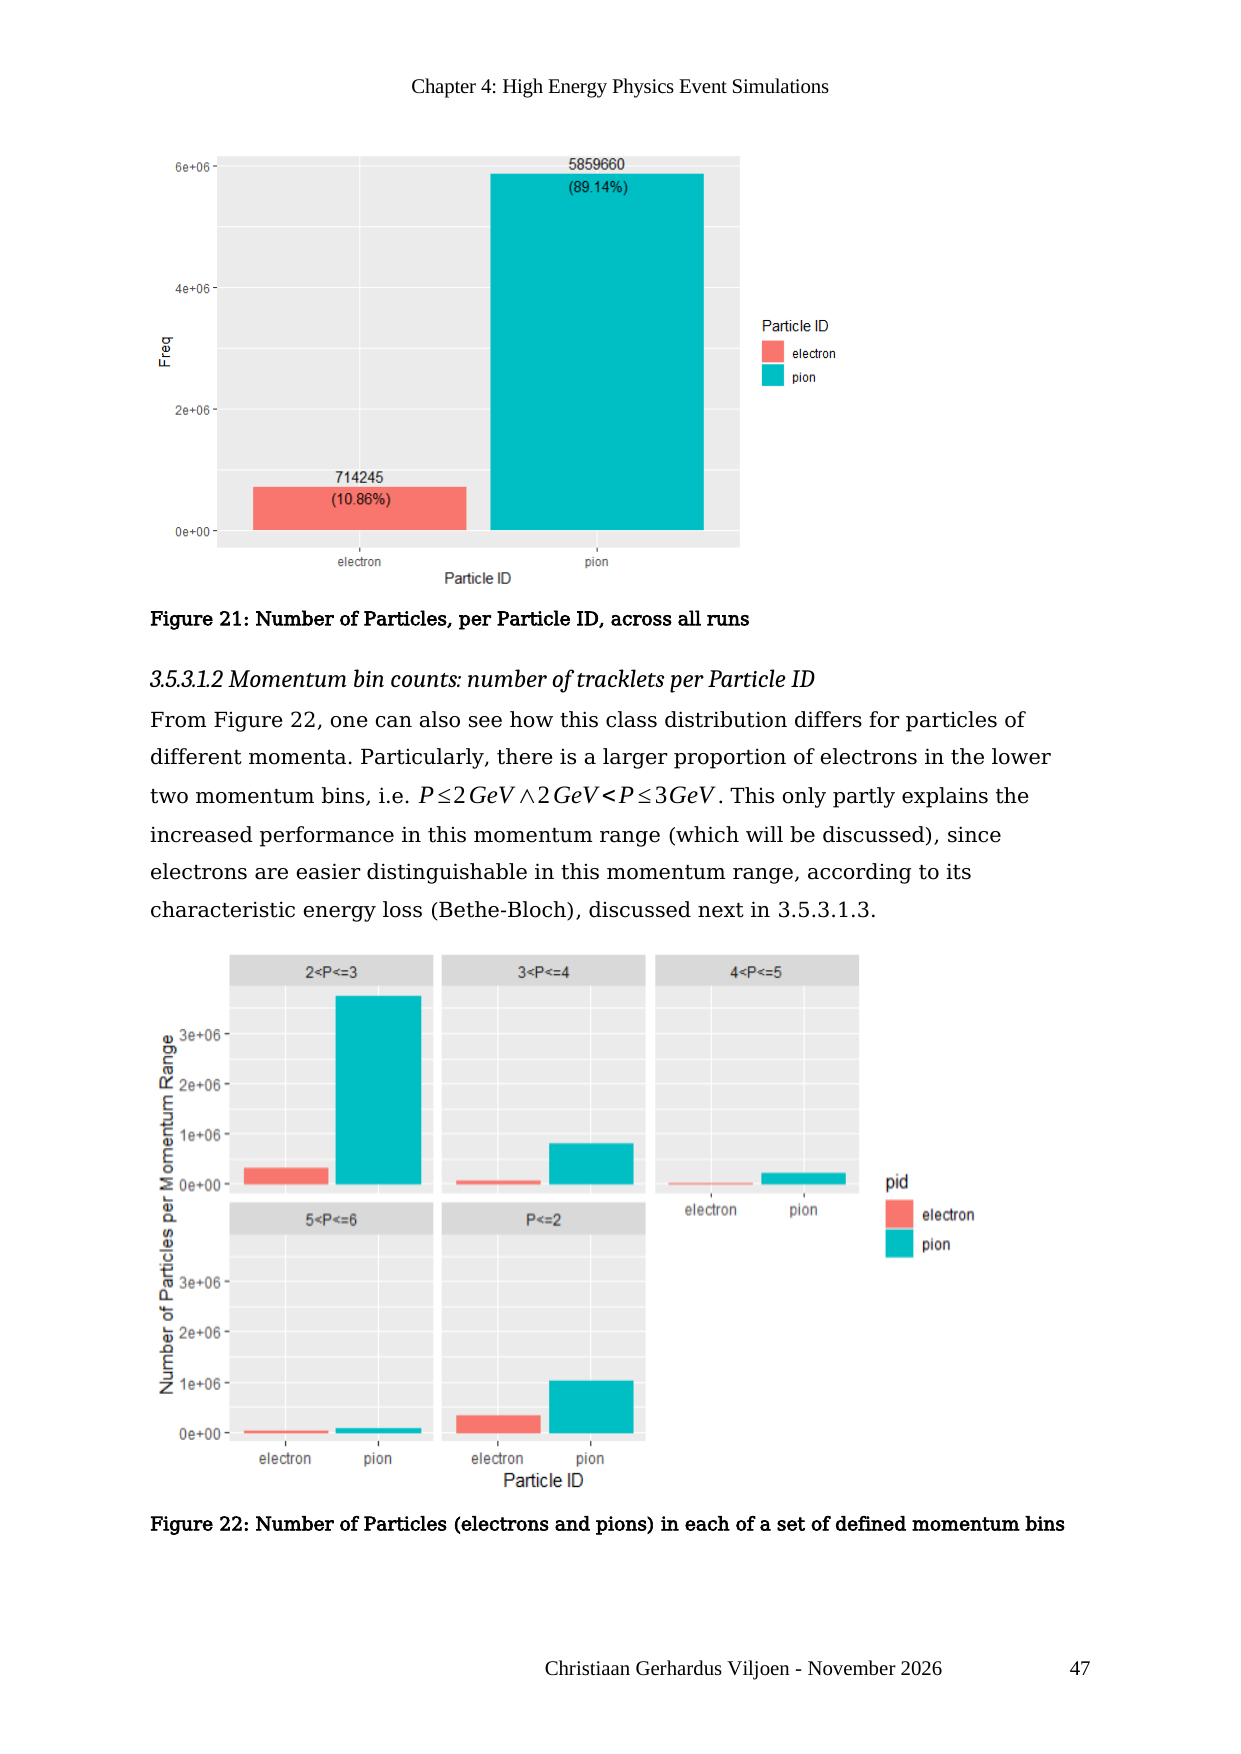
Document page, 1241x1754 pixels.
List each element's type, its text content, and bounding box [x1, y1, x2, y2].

subtitle Momentum bin counts: number of tracklets per Particle ID [150, 665, 1090, 694]
picture [150, 946, 987, 1500]
text From Figure 22, one can also see how this class distribution differs for particles of different momenta. Particularly, there is a larger proportion of electrons in the lower two momentum bins, i.e. . This only partly explains the increased performance in this momentum range (which will be discussed), since electrons are easier distinguishable in this momentum range, according to its characteristic energy loss (Bethe-Bloch), discussed next in 3.5.3.1.3. [150, 706, 1090, 922]
picture [150, 150, 851, 594]
